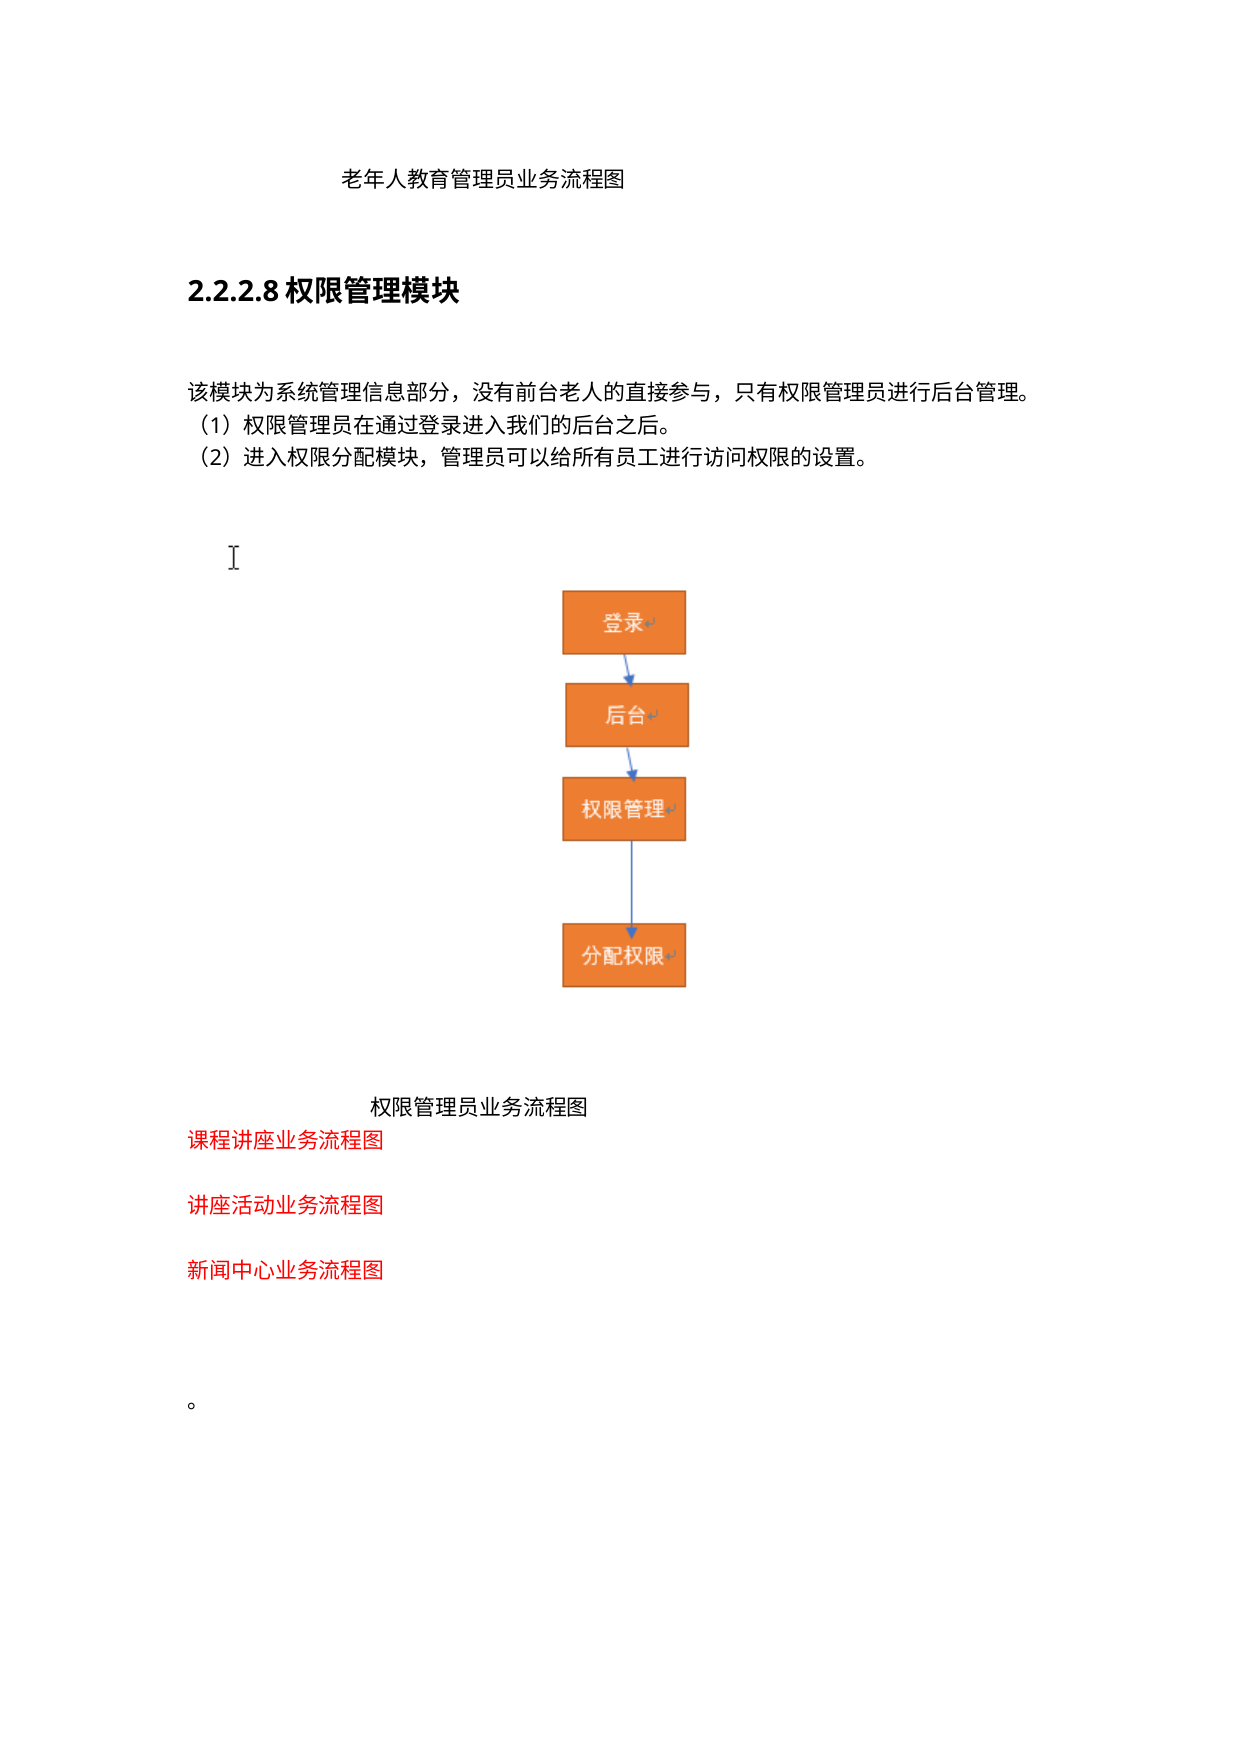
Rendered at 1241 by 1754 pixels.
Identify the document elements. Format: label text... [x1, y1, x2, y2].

text 老年人教育管理员业务流程图 [187, 162, 1053, 194]
text 新闻中心业务流程图 [187, 1252, 1053, 1285]
text 讲座活动业务流程图 [187, 1187, 1053, 1220]
text 。 [187, 1382, 1053, 1415]
text 权限管理员业务流程图 [187, 1090, 1053, 1122]
picture [187, 537, 1053, 1089]
text （1）权限管理员在通过登录进入我们的后台之后。 [187, 407, 1053, 440]
subtitle 2.2.2.8权限管理模块 [187, 256, 1053, 321]
text （2）进入权限分配模块，管理员可以给所有员工进行访问权限的设置。 [187, 440, 1053, 472]
text 课程讲座业务流程图 [187, 1122, 1053, 1155]
text 该模块为系统管理信息部分，没有前台老人的直接参与，只有权限管理员进行后台管理。 [187, 375, 1053, 407]
